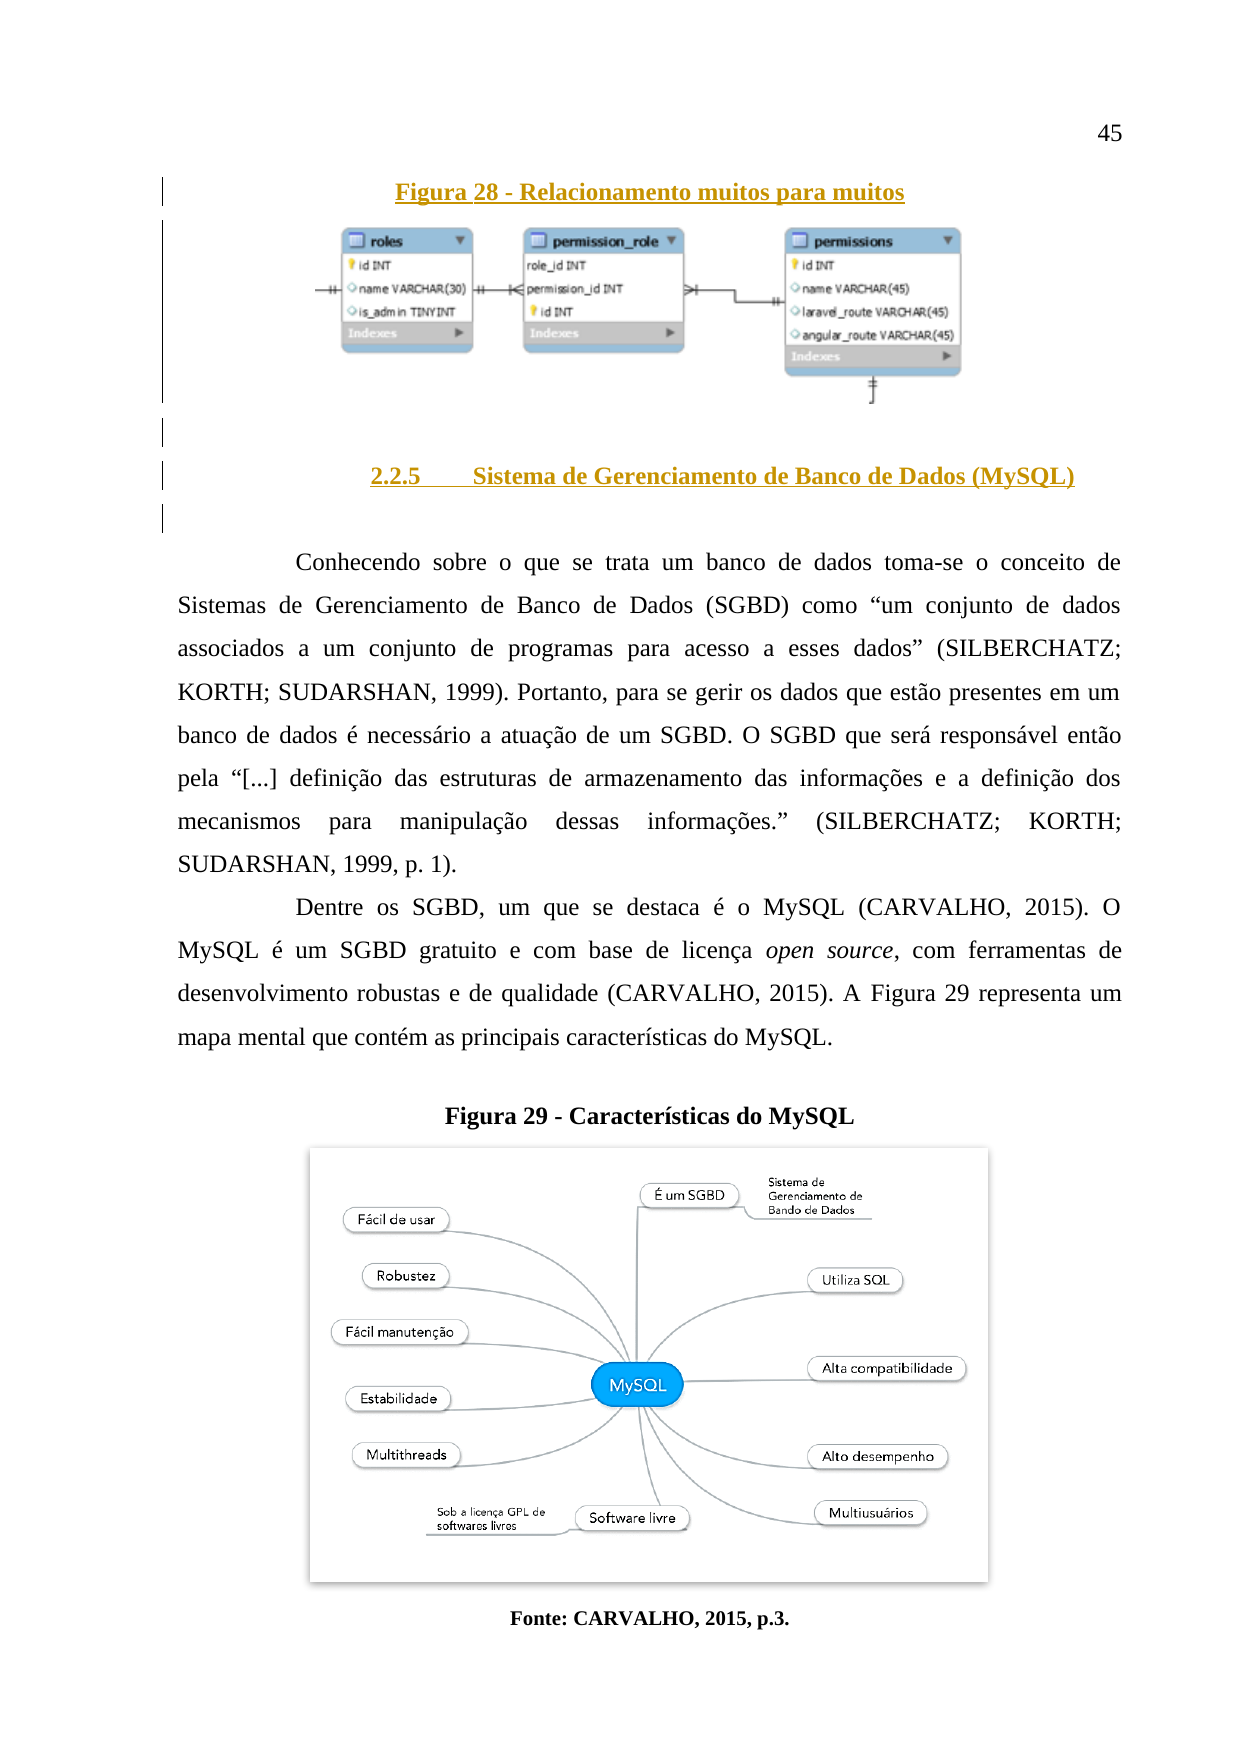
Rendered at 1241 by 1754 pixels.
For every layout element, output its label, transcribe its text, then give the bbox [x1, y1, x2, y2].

picture [325, 1163, 973, 1567]
text Fonte: CARVALHO, 2015, p.3. [177, 1606, 1122, 1630]
text Conhecendo sobre o que se trata um banco de dados toma-se o conceito de Sistemas de Gerenciamento de Banco de Dados (SGBD) como “um conjunto de dados associados a um conjunto de programas para acesso a esses dados” (SILBERCHATZ; KORTH; SUDARSHAN, 1999). Portanto, para se gerir os dados que estão presentes em um banco de dados é necessário a atuação de um SGBD. O SGBD que será responsável então pela “[...] definição das estruturas de armazenamento das informações e a definição dos mecanismos para manipulação dessas informações.” (SILBERCHATZ; KORTH; SUDARSHAN, 1999, p. 1). [177, 547, 1122, 878]
picture [315, 220, 985, 404]
text Dentre os SGBD, um que se destaca é o MySQL (CARVALHO, 2015). O MySQL é um SGBD gratuito e com base de licença open source, com ferramentas de desenvolvimento robustas e de qualidade (CARVALHO, 2015). A representa um mapa mental que contém as principais características do MySQL. [177, 892, 1122, 1050]
